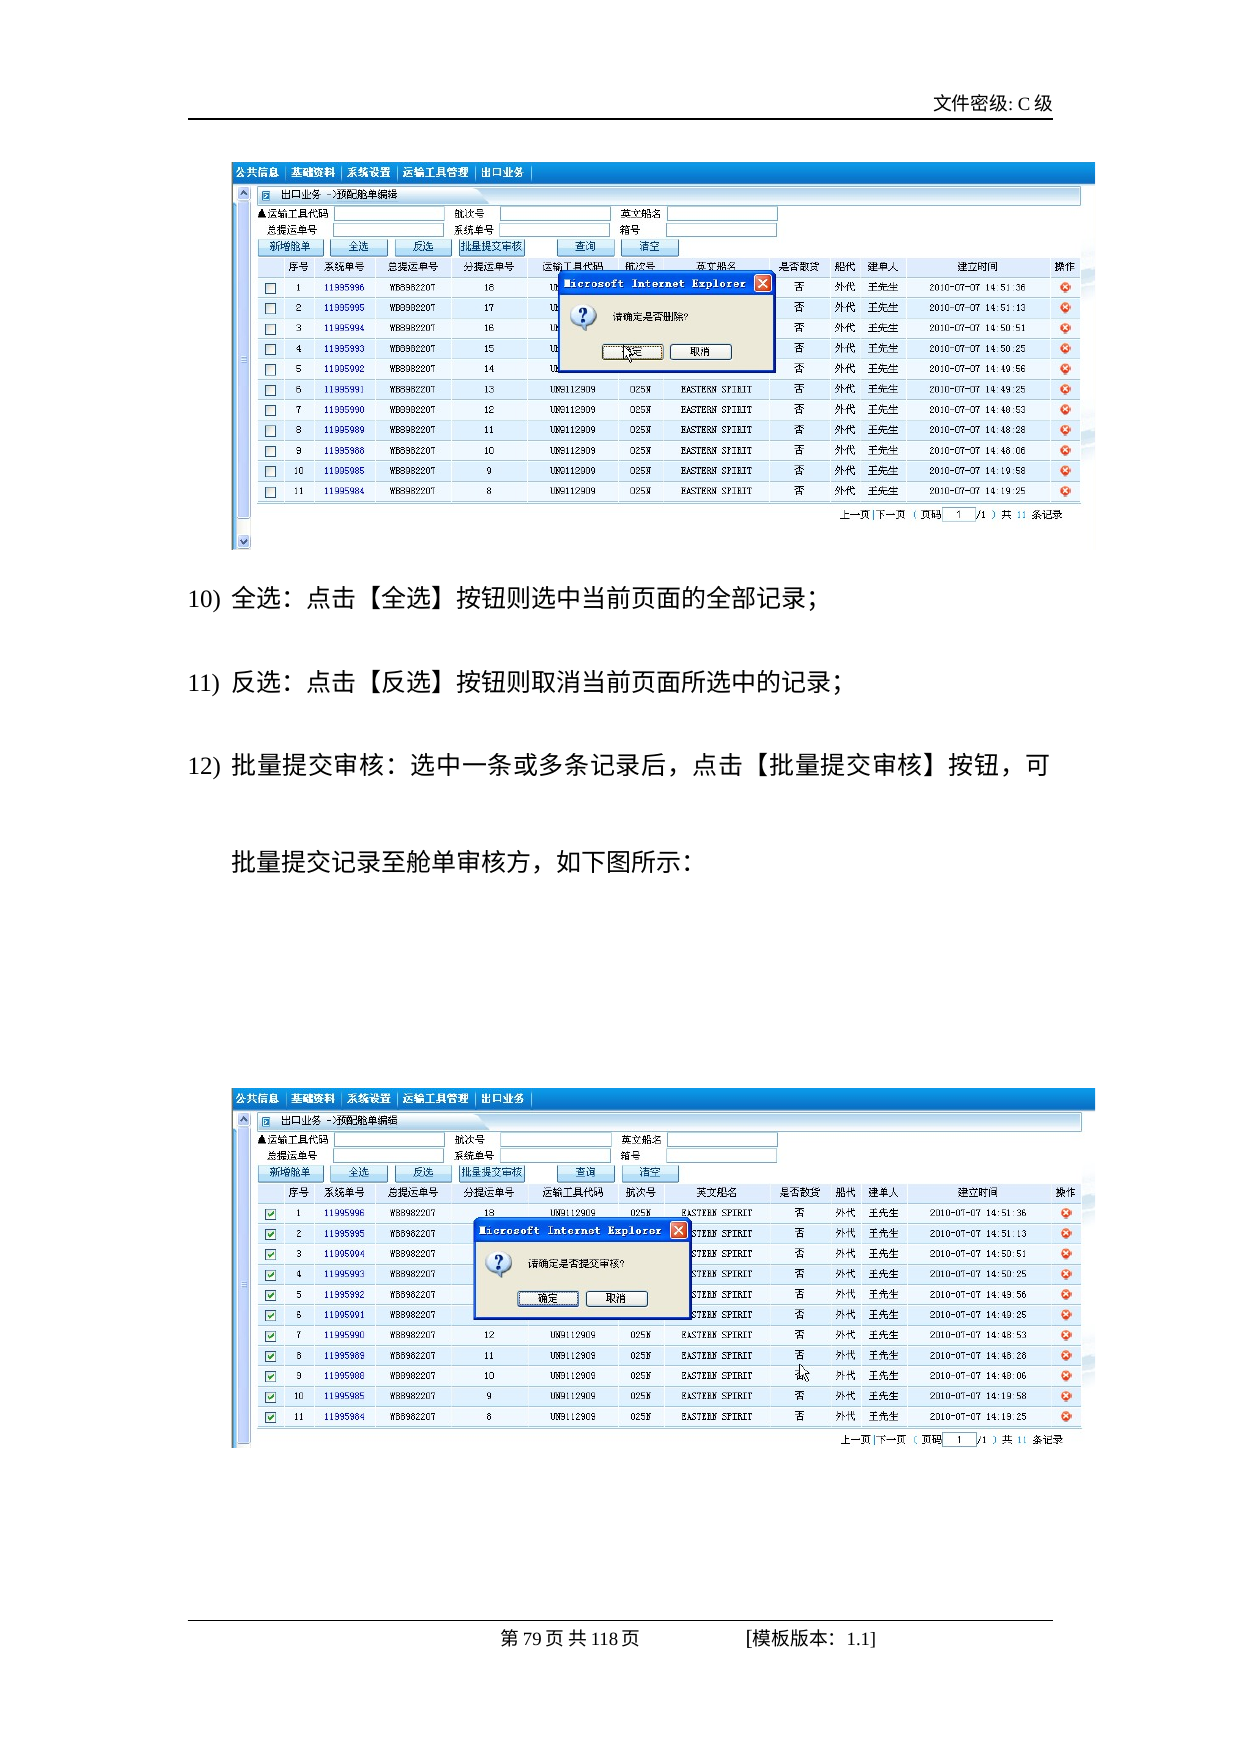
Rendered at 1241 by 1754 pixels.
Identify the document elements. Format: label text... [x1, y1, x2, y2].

picture [231, 162, 1096, 550]
picture [231, 1088, 1096, 1448]
list 反选：点击【反选】按钮则取消当前页面所选中的记录； [187, 648, 1053, 713]
list 全选：点击【全选】按钮则选中当前页面的全部记录； [187, 564, 1053, 629]
